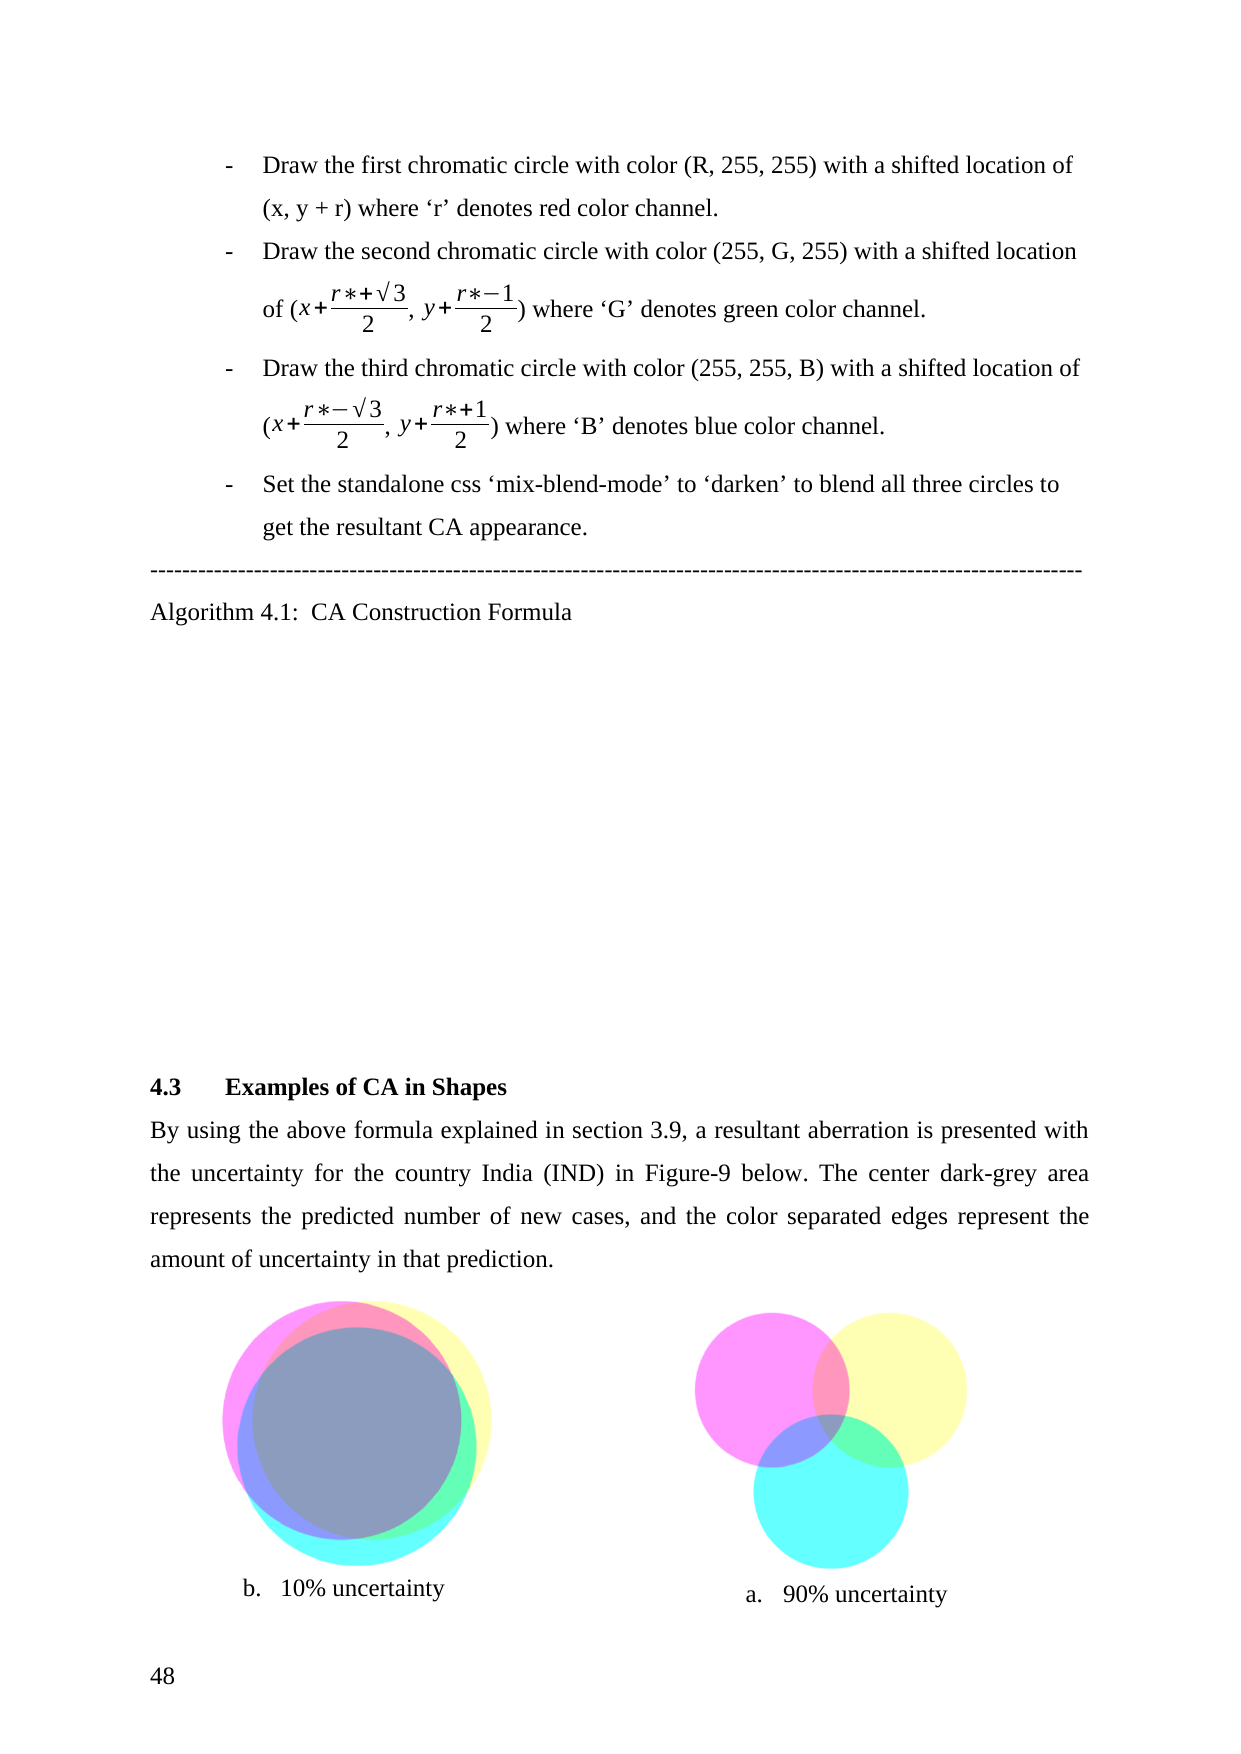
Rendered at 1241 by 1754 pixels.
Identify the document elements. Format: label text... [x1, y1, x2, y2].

picture [206, 1287, 502, 1565]
list Draw the first chromatic circle with color (R, 255, 255) with a shifted location of (x, y + r) where ‘r’ denotes red color channel. [225, 150, 1090, 222]
picture [688, 1298, 973, 1577]
list Draw the third chromatic circle with color (255, 255, B) with a shifted location of (, ) where ‘B’ denotes blue color channel. [225, 353, 1090, 455]
text ---------------------------------------------------------------------------------------------------------------------Algorithm 4.1: CA Construction Formula [150, 555, 1090, 626]
list Set the standalone css ‘mix-blend-mode’ to ‘darken’ to blend all three circles to get the resultant CA appearance. [225, 469, 1090, 541]
list Draw the second chromatic circle with color (255, G, 255) with a shifted location of (, ) where ‘G’ denotes green color channel. [225, 236, 1090, 338]
text 4.3 Examples of CA in Shapes By using the above formula explained in section 3.9, a resultant aberration is presented with the uncertainty for the country India (IND) in Figure-9 below. The center dark-grey area represents the predicted number of new cases, and the color separated edges represent the amount of uncertainty in that prediction. [150, 1072, 1090, 1273]
